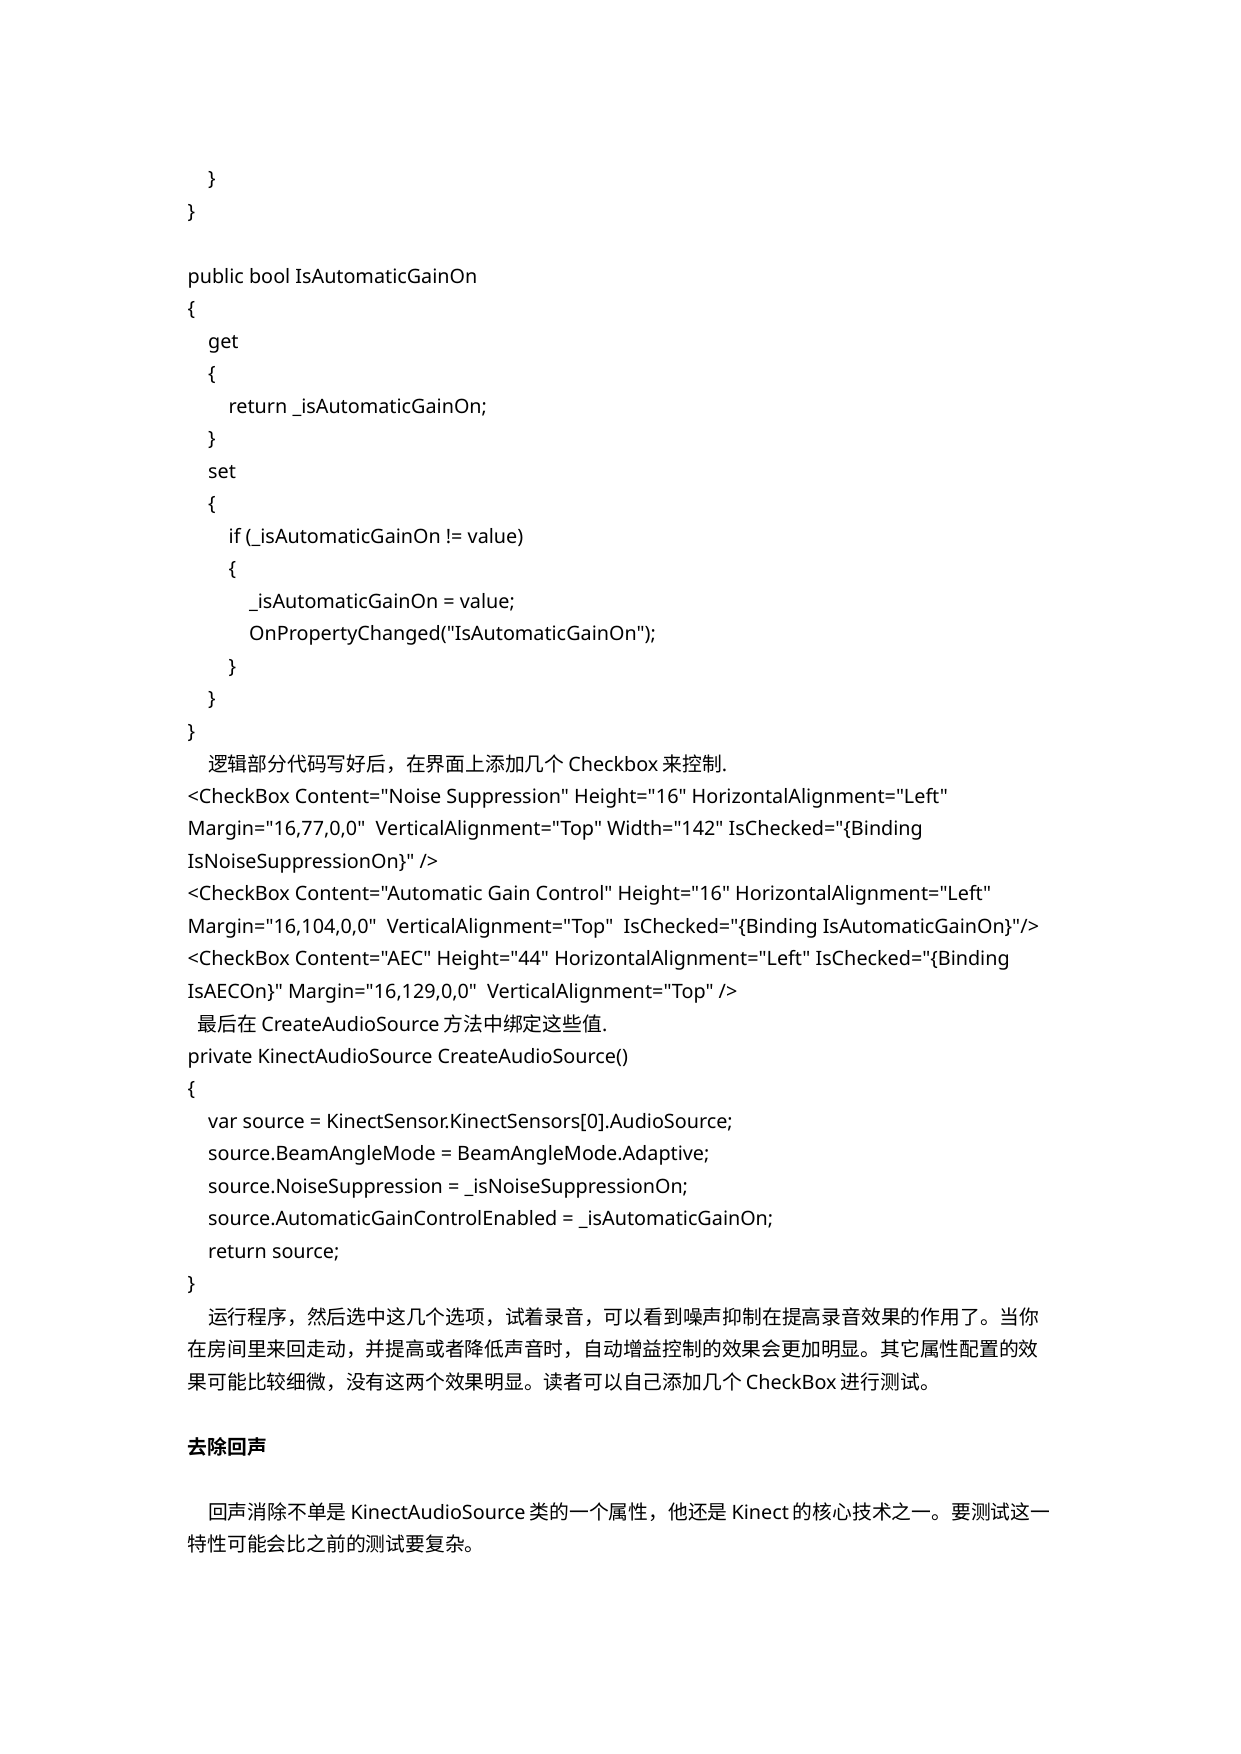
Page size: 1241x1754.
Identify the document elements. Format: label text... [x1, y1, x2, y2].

text <CheckBox Content="Automatic Gain Control" Height="16" HorizontalAlignment="Left" Margin="16,104,0,0" VerticalAlignment="Top" IsChecked="{Binding IsAutomaticGainOn}"/> [187, 877, 1053, 942]
text <CheckBox Content="Noise Suppression" Height="16" HorizontalAlignment="Left" Margin="16,77,0,0" VerticalAlignment="Top" Width="142" IsChecked="{Binding IsNoiseSuppressionOn}" /> [187, 779, 1053, 877]
text } [187, 194, 1053, 227]
text source.AutomaticGainControlEnabled = _isAutomaticGainOn; [187, 1202, 1053, 1234]
text 运行程序，然后选中这几个选项，试着录音，可以看到噪声抑制在提高录音效果的作用了。当你在房间里来回走动，并提高或者降低声音时，自动增益控制的效果会更加明显。其它属性配置的效果可能比较细微，没有这两个效果明显。读者可以自己添加几个CheckBox进行测试。 [187, 1299, 1053, 1397]
text 最后在CreateAudioSource方法中绑定这些值. [187, 1007, 1053, 1039]
text { [187, 357, 1053, 389]
text { [187, 292, 1053, 324]
text source.NoiseSuppression = _isNoiseSuppressionOn; [187, 1169, 1053, 1202]
text 逻辑部分代码写好后，在界面上添加几个Checkbox来控制. [187, 747, 1053, 779]
text 去除回声 [187, 1429, 1053, 1462]
text } [187, 714, 1053, 747]
text _isAutomaticGainOn = value; [187, 584, 1053, 617]
text OnPropertyChanged("IsAutomaticGainOn"); [187, 617, 1053, 649]
text source.BeamAngleMode = BeamAngleMode.Adaptive; [187, 1137, 1053, 1169]
text var source = KinectSensor.KinectSensors[0].AudioSource; [187, 1104, 1053, 1137]
text } [187, 422, 1053, 454]
text return source; [187, 1234, 1053, 1267]
text public bool IsAutomaticGainOn [187, 259, 1053, 292]
text 回声消除不单是KinectAudioSource类的一个属性，他还是Kinect的核心技术之一。要测试这一特性可能会比之前的测试要复杂。 [187, 1494, 1053, 1559]
text } [187, 1267, 1053, 1299]
text return _isAutomaticGainOn; [187, 389, 1053, 422]
text if (_isAutomaticGainOn != value) [187, 519, 1053, 552]
text } [187, 162, 1053, 194]
text set [187, 454, 1053, 487]
text { [187, 552, 1053, 584]
text get [187, 324, 1053, 357]
text <CheckBox Content="AEC" Height="44" HorizontalAlignment="Left" IsChecked="{Binding IsAECOn}" Margin="16,129,0,0" VerticalAlignment="Top" /> [187, 942, 1053, 1007]
text { [187, 487, 1053, 519]
text { [187, 1072, 1053, 1104]
text } [187, 682, 1053, 714]
text } [187, 649, 1053, 682]
text private KinectAudioSource CreateAudioSource() [187, 1039, 1053, 1072]
